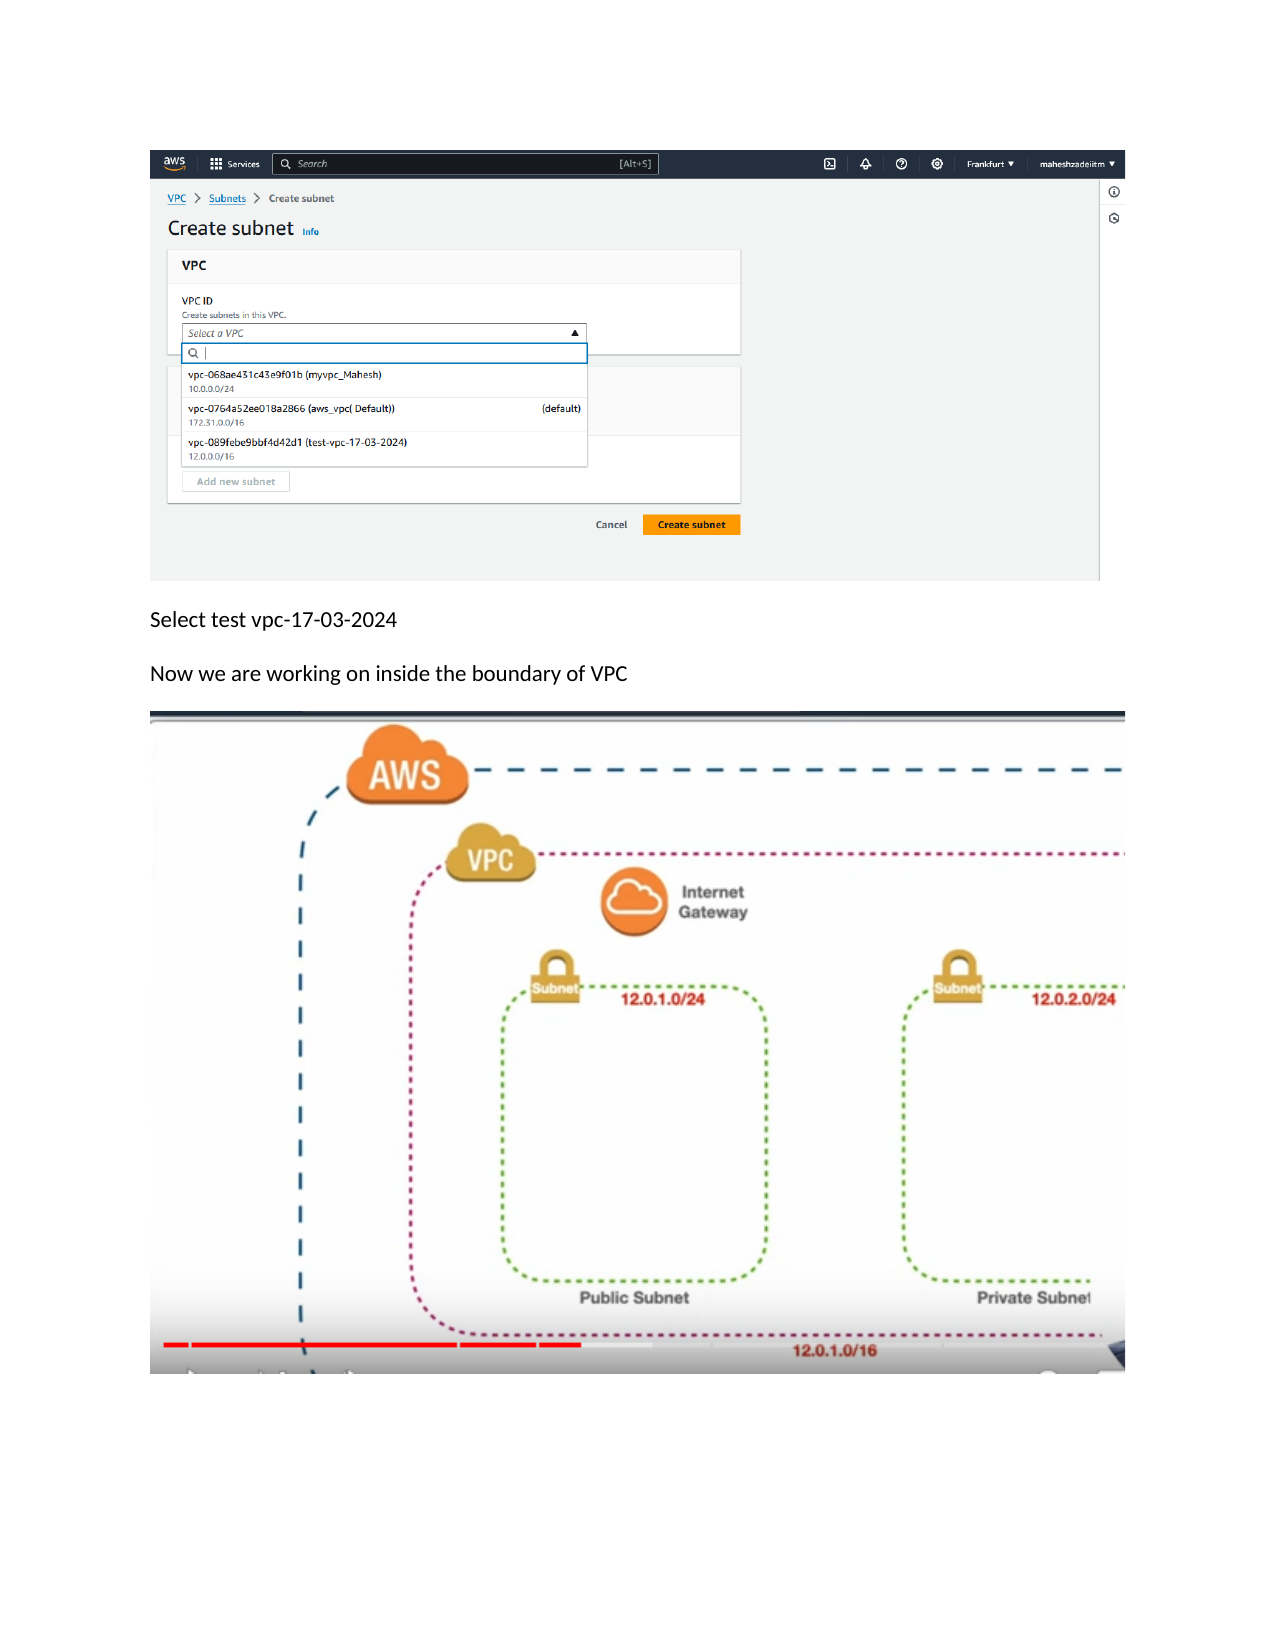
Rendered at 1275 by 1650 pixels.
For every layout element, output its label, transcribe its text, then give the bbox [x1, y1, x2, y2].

text Select test vpc-17-03-2024 [150, 606, 1125, 634]
text Now we are working on inside the boundary of VPC [150, 659, 1125, 687]
picture [150, 150, 1125, 581]
picture [150, 711, 1125, 1374]
